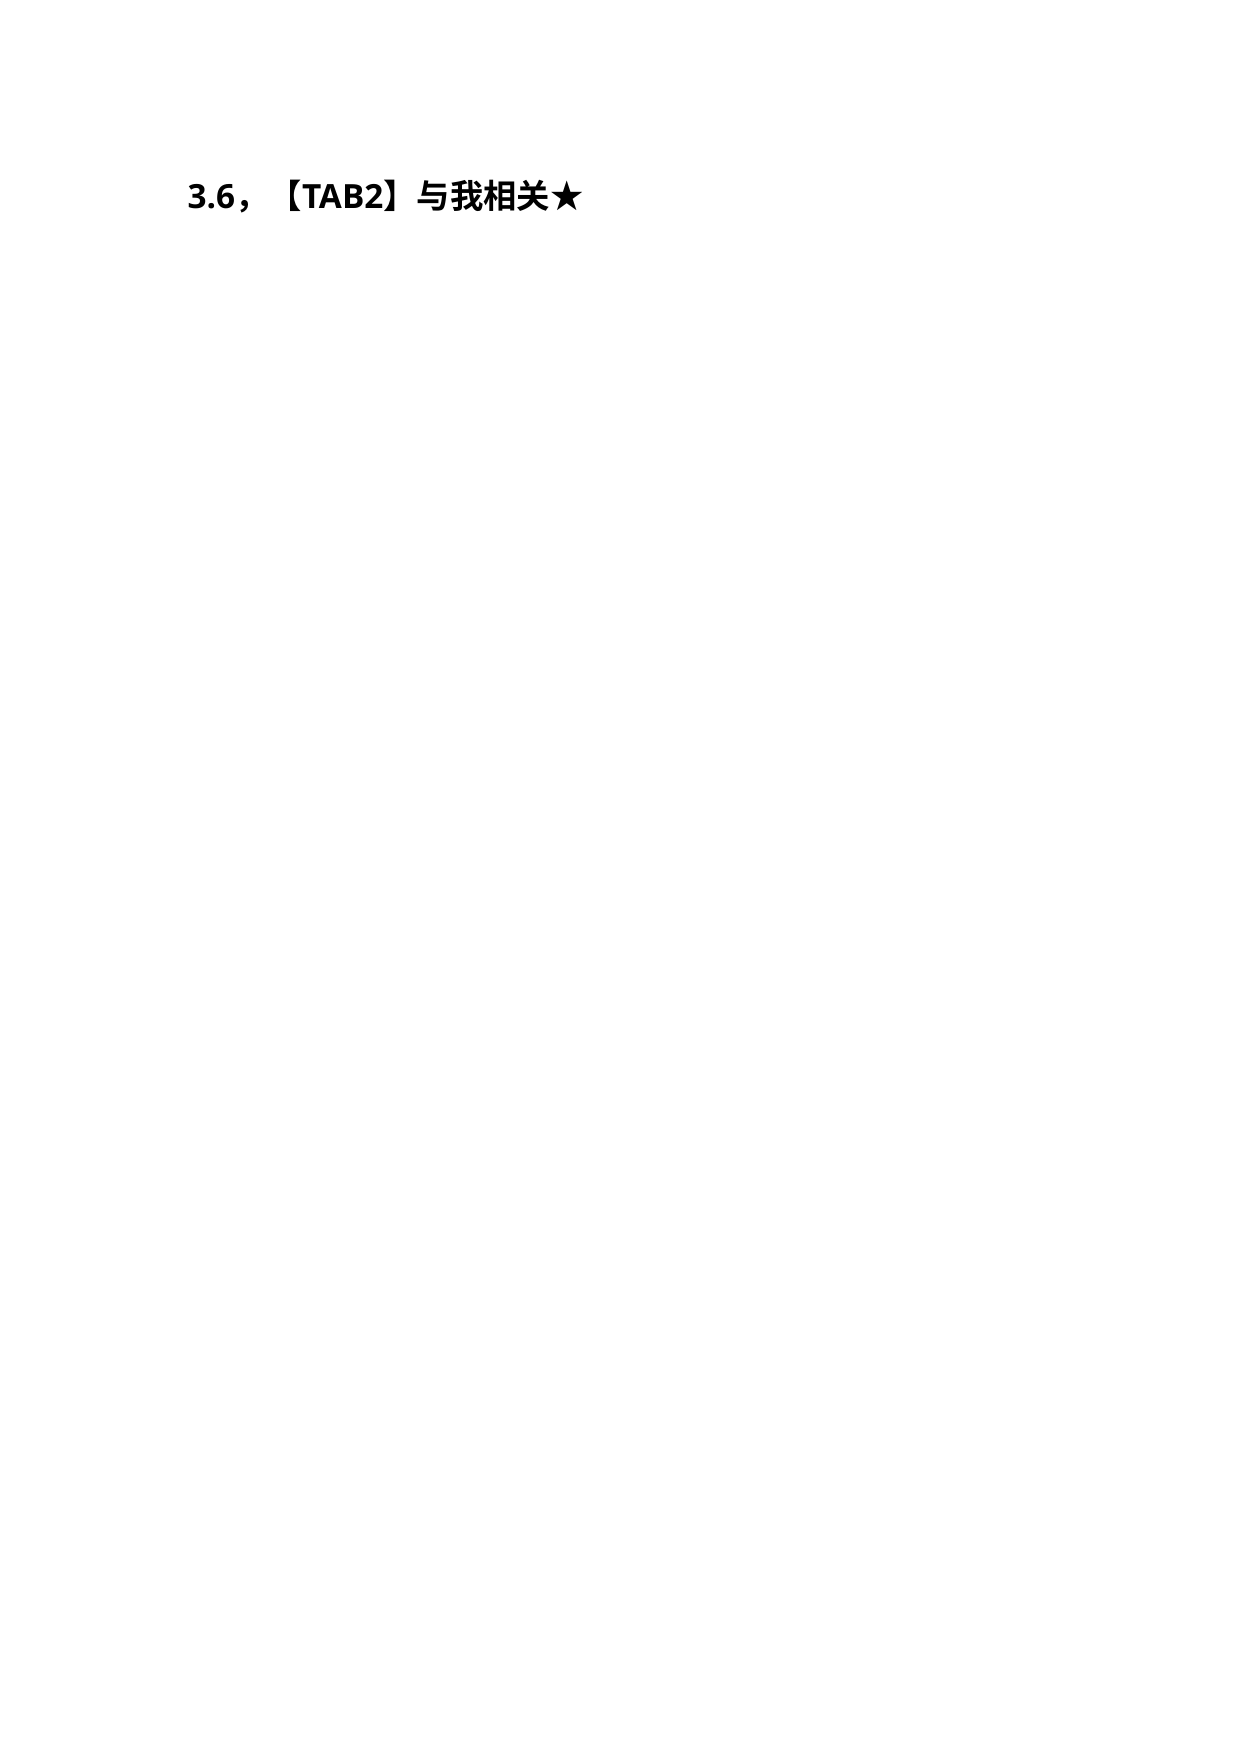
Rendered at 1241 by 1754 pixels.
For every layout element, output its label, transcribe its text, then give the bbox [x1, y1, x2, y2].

subtitle 3.6，【TAB2】与我相关★ [187, 162, 1053, 227]
